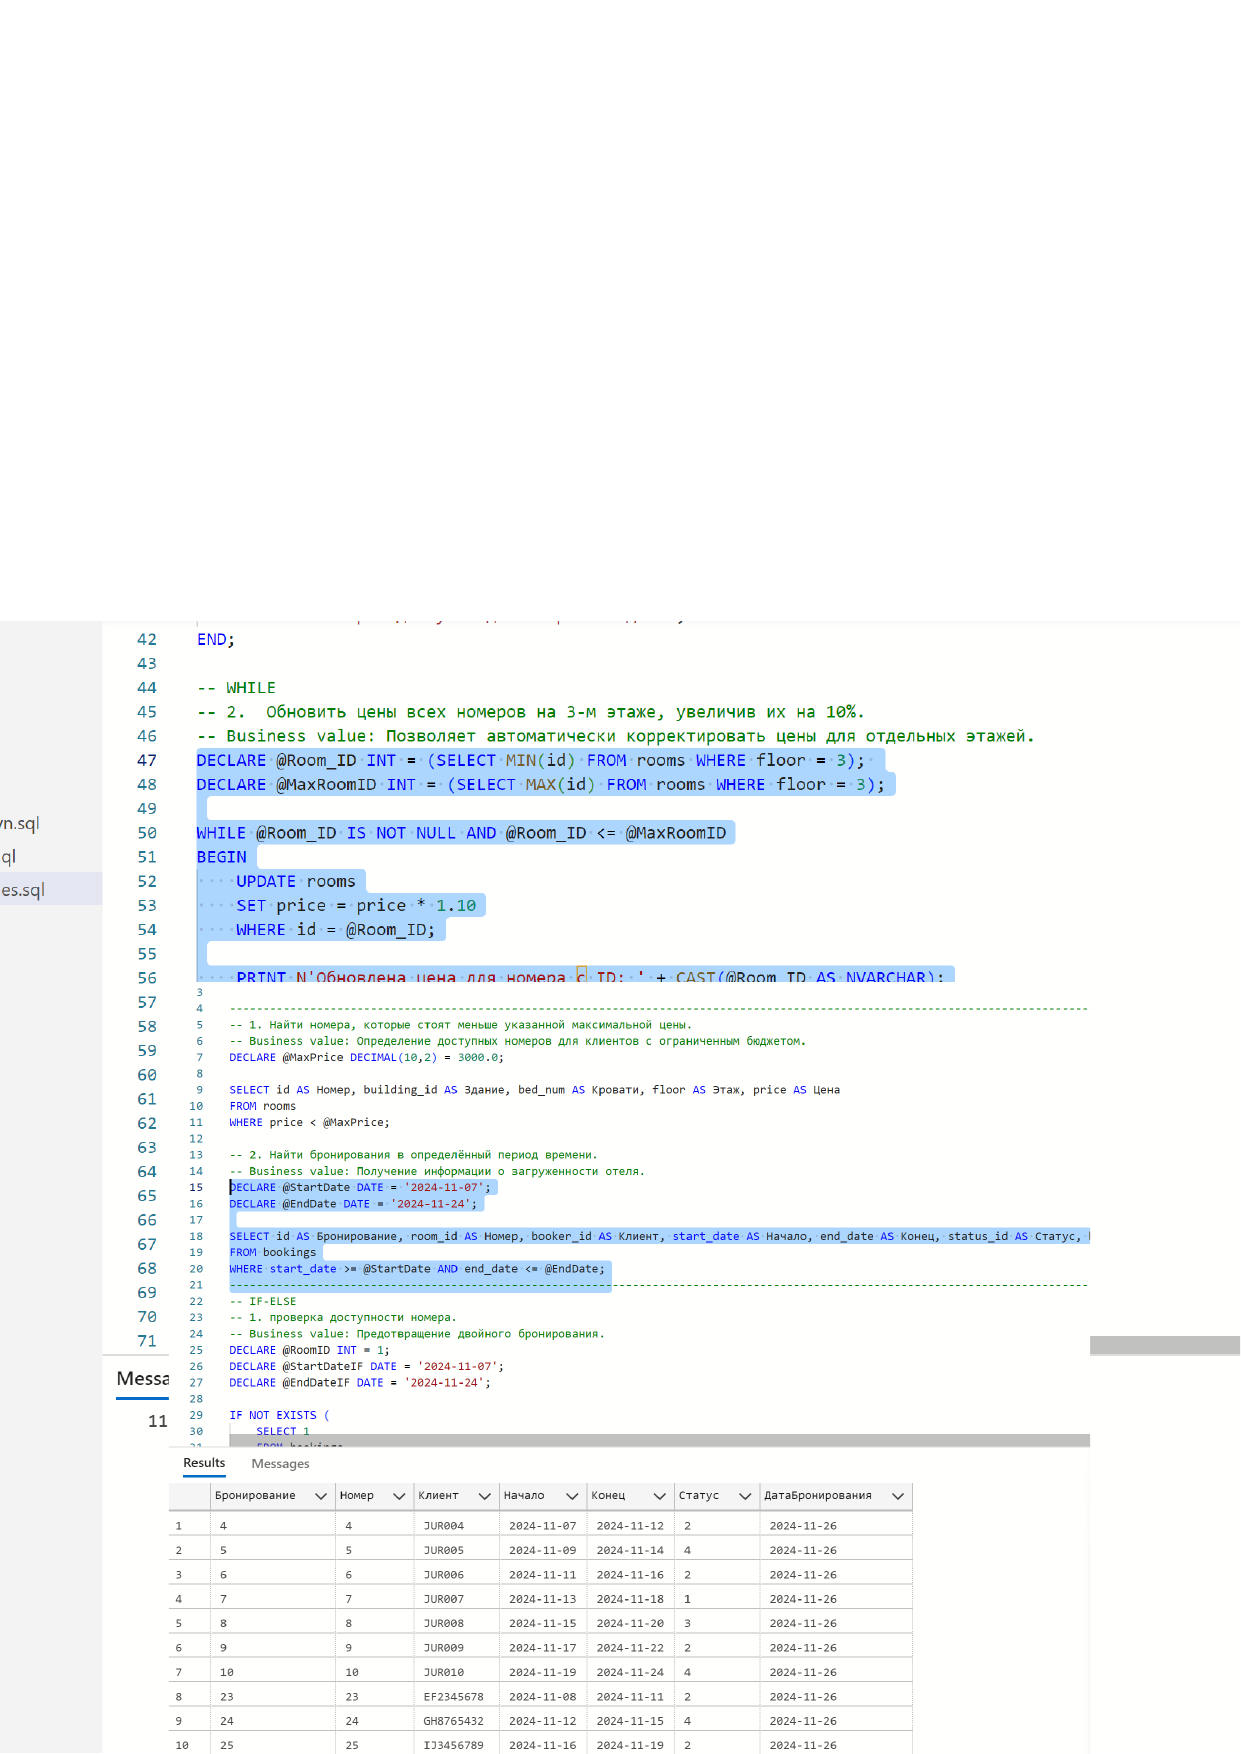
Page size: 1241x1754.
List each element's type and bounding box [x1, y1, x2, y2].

picture [0, 621, 1241, 1754]
